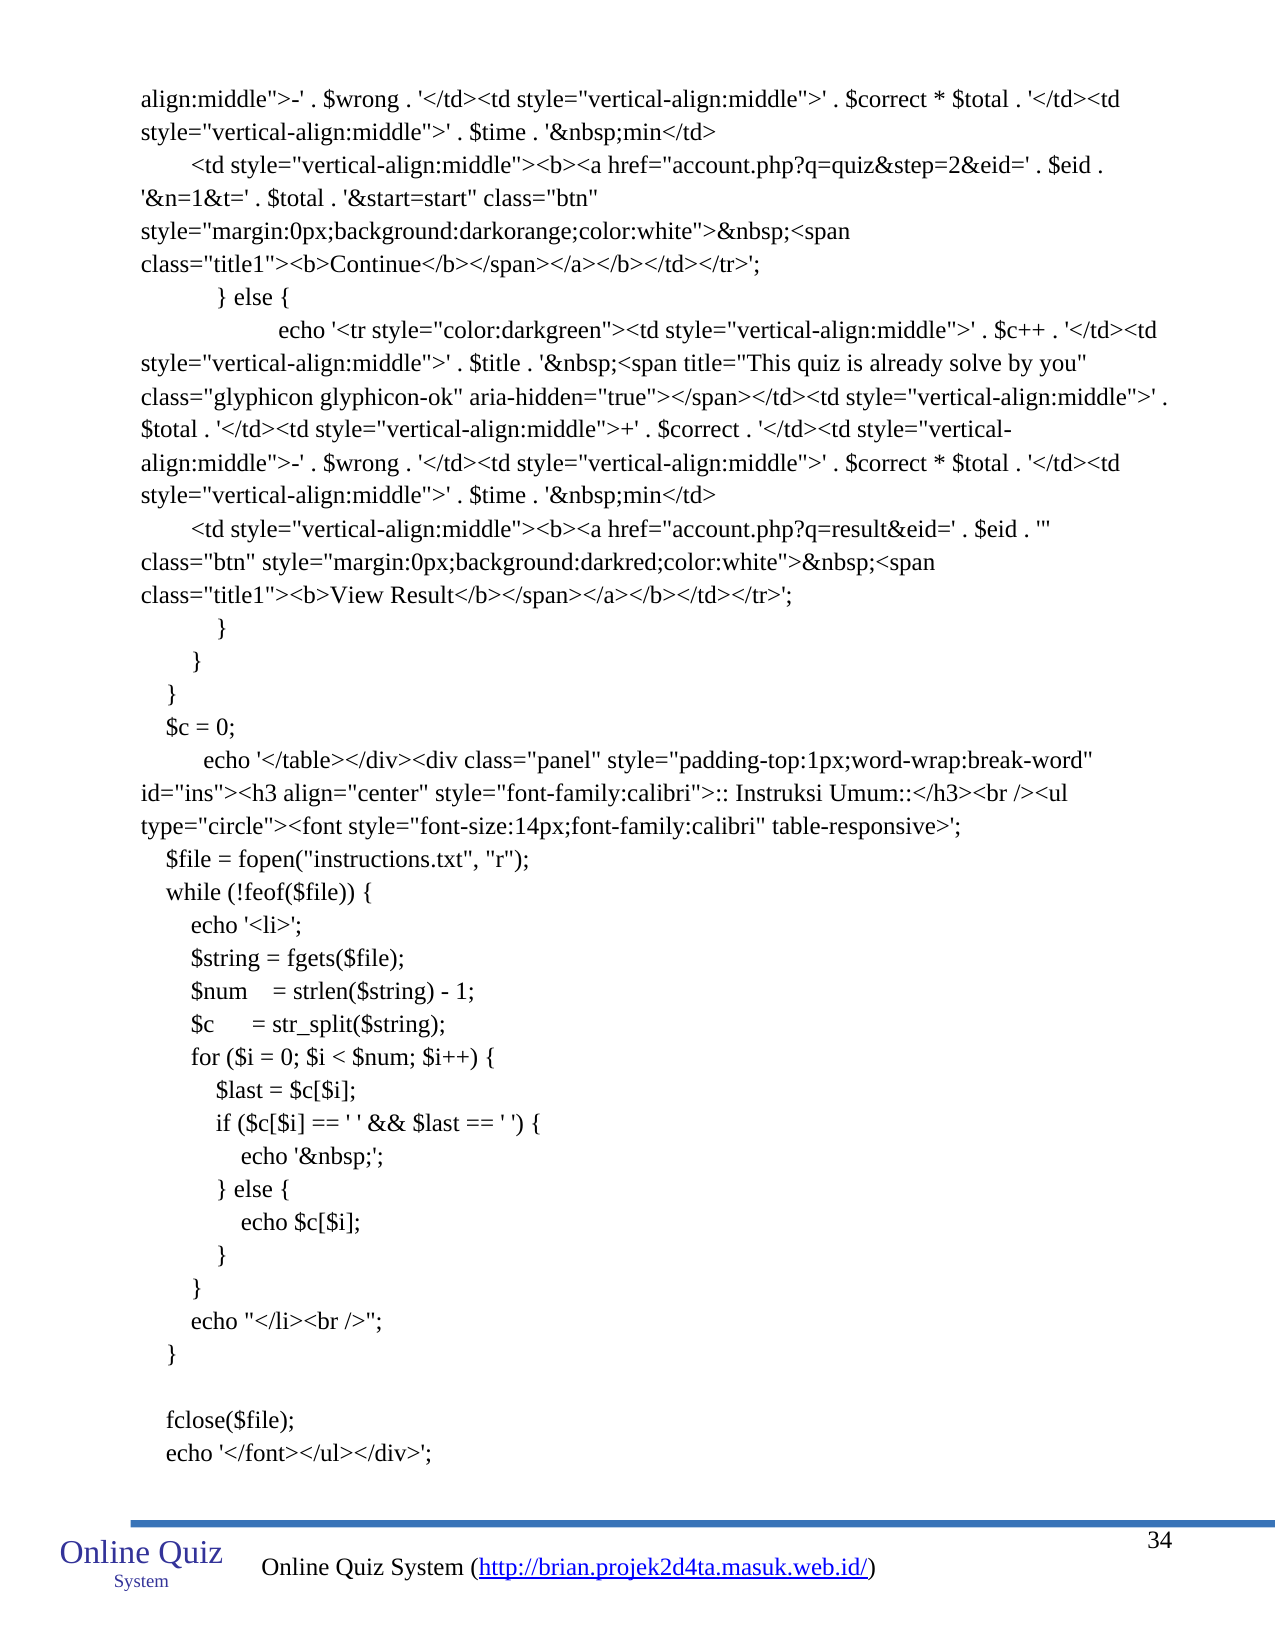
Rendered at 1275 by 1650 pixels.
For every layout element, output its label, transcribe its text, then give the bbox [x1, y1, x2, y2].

text $string = fgets($file); [103, 943, 1172, 972]
text fclose($file); [103, 1405, 1172, 1434]
text } [103, 679, 1172, 707]
text for ($i = 0; $i < $num; $i++) { [103, 1042, 1172, 1071]
text } else { [103, 282, 1172, 311]
text echo '&nbsp;'; [103, 1141, 1172, 1170]
text } [103, 613, 1172, 641]
text $c = str_split($string); [103, 1009, 1172, 1038]
text } [103, 646, 1172, 674]
text echo "</li><br />"; [103, 1306, 1172, 1335]
text if ($c[$i] == ' ' && $last == ' ') { [103, 1108, 1172, 1137]
text $c = 0; [103, 712, 1172, 741]
text echo '<li>'; [103, 910, 1172, 939]
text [141, 84, 1172, 146]
text echo $c[$i]; [103, 1207, 1172, 1236]
text <td style="vertical-align:middle"><b><a href="account.php?q=quiz&step=2&eid=' . $eid . '&n=1&t=' . $total . '&start=start" class="btn" style="margin:0px;background:darkorange;color:white">&nbsp;<span class="title1"><b>Continue</b></span></a></b></td></tr>'; [141, 150, 1172, 278]
text } else { [103, 1174, 1172, 1203]
text $last = $c[$i]; [103, 1075, 1172, 1104]
text while (!feof($file)) { [103, 877, 1172, 906]
text echo '</font></ul></div>'; [103, 1438, 1172, 1467]
text $num = strlen($string) - 1; [103, 976, 1172, 1005]
text } [103, 1240, 1172, 1269]
text <td style="vertical-align:middle"><b><a href="account.php?q=result&eid=' . $eid . '" class="btn" style="margin:0px;background:darkred;color:white">&nbsp;<span class="title1"><b>View Result</b></span></a></b></td></tr>'; [141, 514, 1172, 608]
text $file = fopen("instructions.txt", "r"); [103, 844, 1172, 873]
text } [103, 1339, 1172, 1368]
text echo '</table></div><div class="panel" style="padding-top:1px;word-wrap:break-word" id="ins"><h3 align="center" style="font-family:calibri">:: Instruksi Umum::</h3><br /><ul type="circle"><font style="font-size:14px;font-family:calibri" table-responsive>'; [141, 745, 1172, 839]
text } [103, 1273, 1172, 1302]
